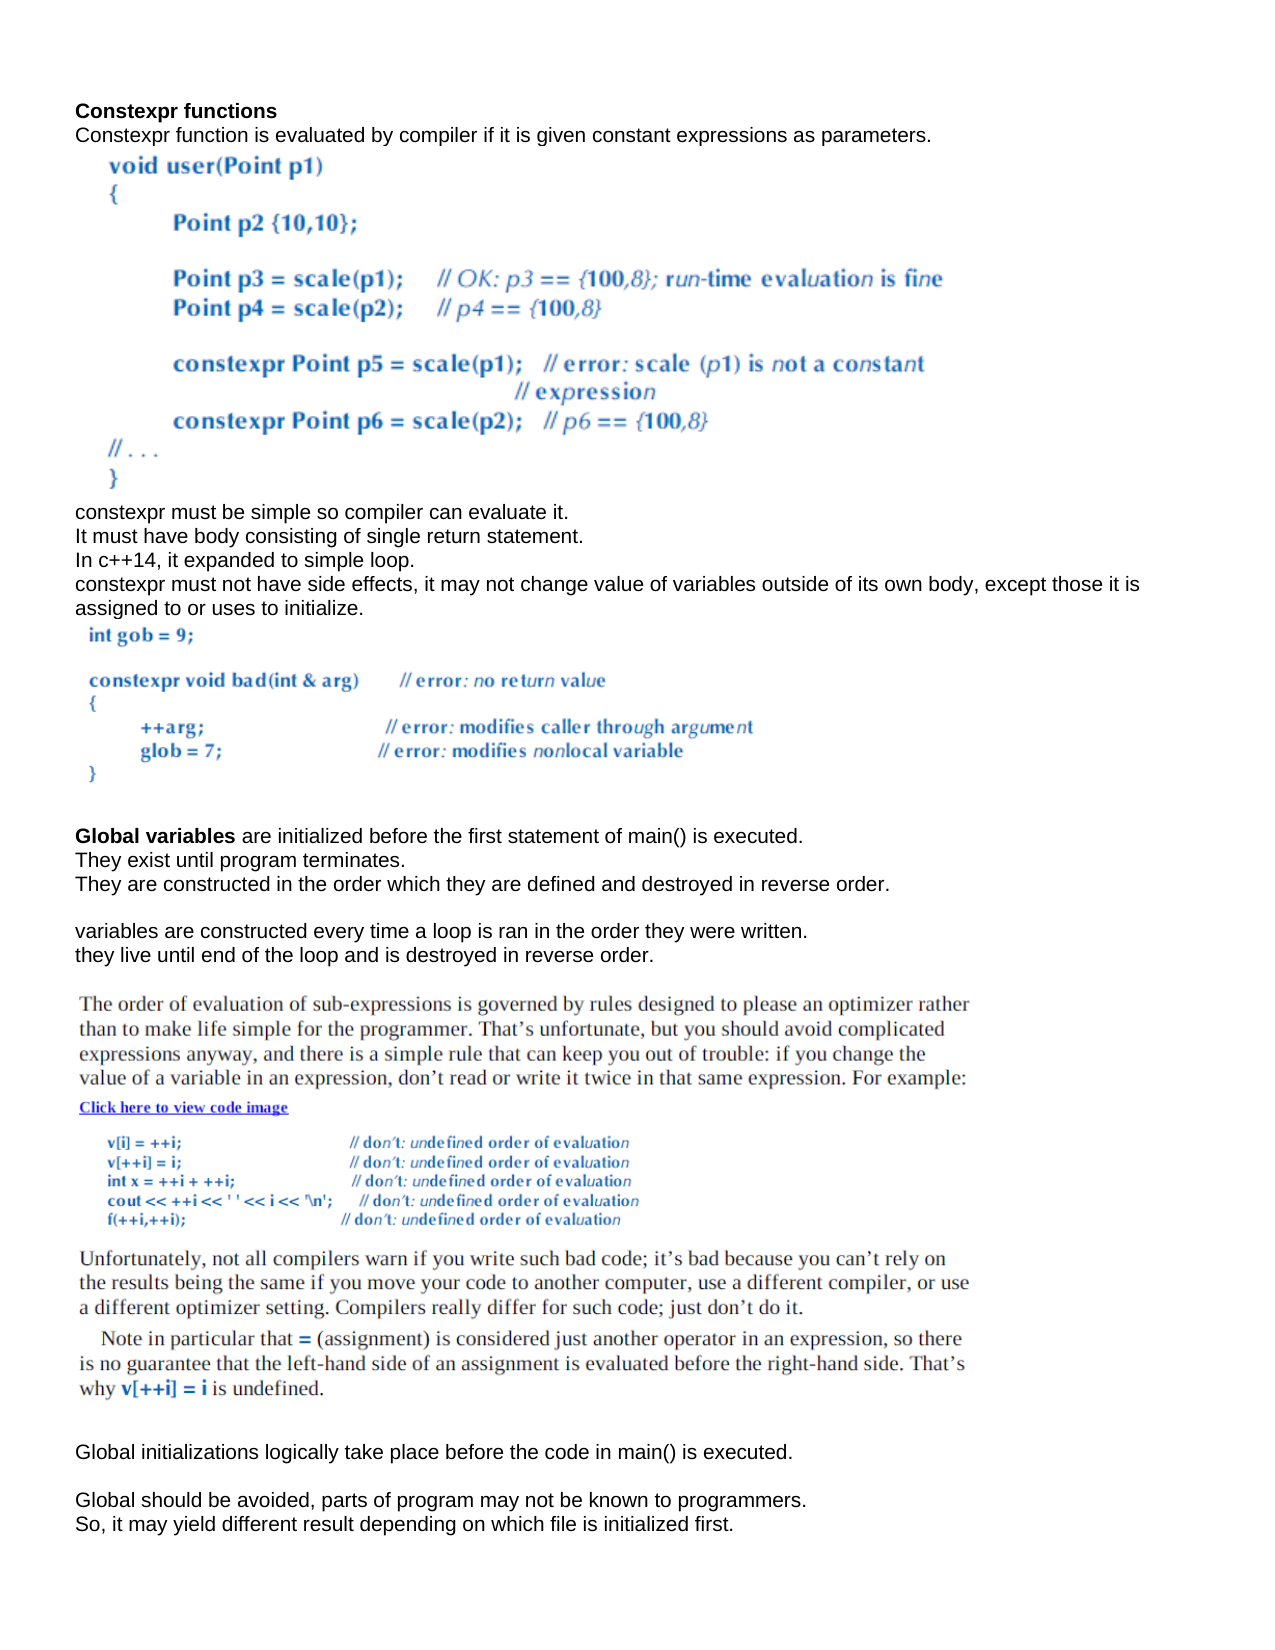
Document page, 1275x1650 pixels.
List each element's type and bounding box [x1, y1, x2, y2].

picture [75, 619, 976, 800]
picture [75, 146, 976, 500]
text [75, 75, 1200, 1560]
picture [75, 991, 976, 1417]
